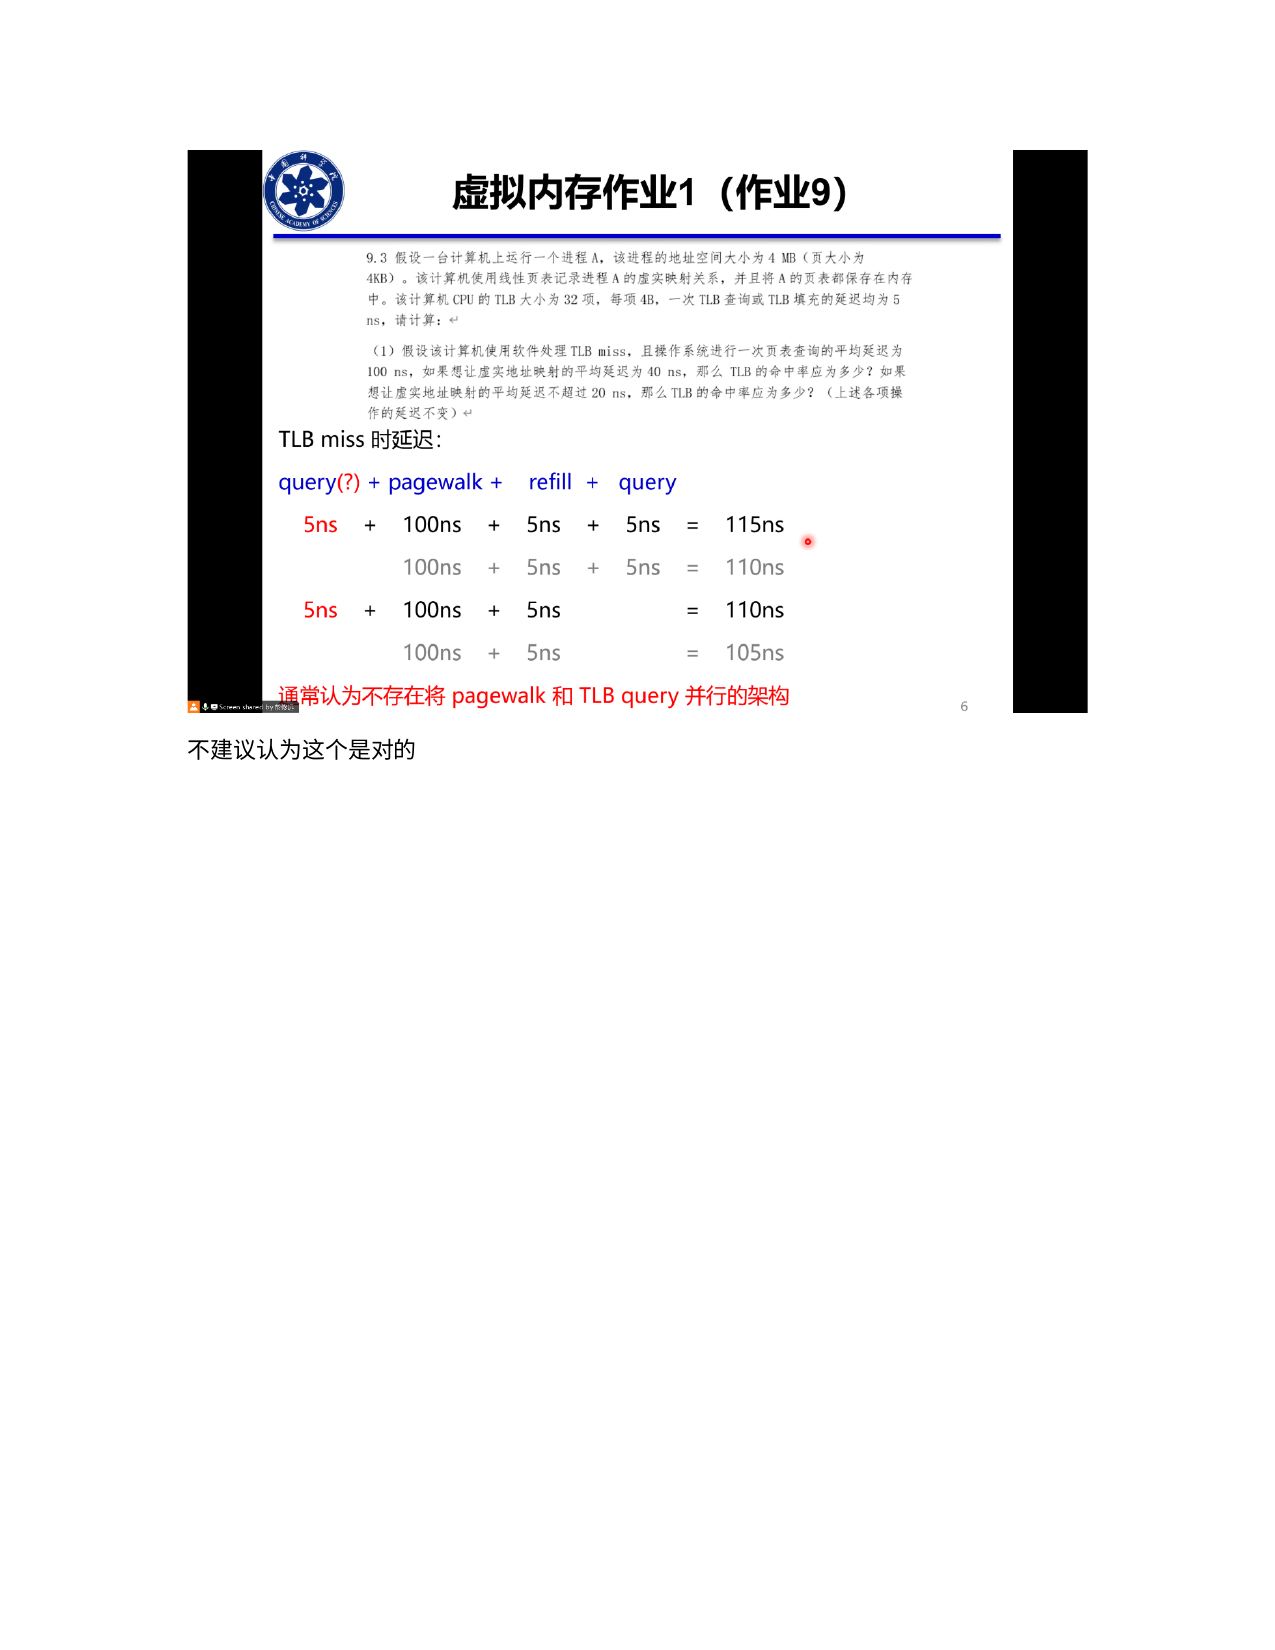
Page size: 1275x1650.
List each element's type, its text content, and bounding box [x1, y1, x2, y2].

picture [187, 150, 1088, 713]
text 不建议认为这个是对的 [187, 731, 1087, 765]
